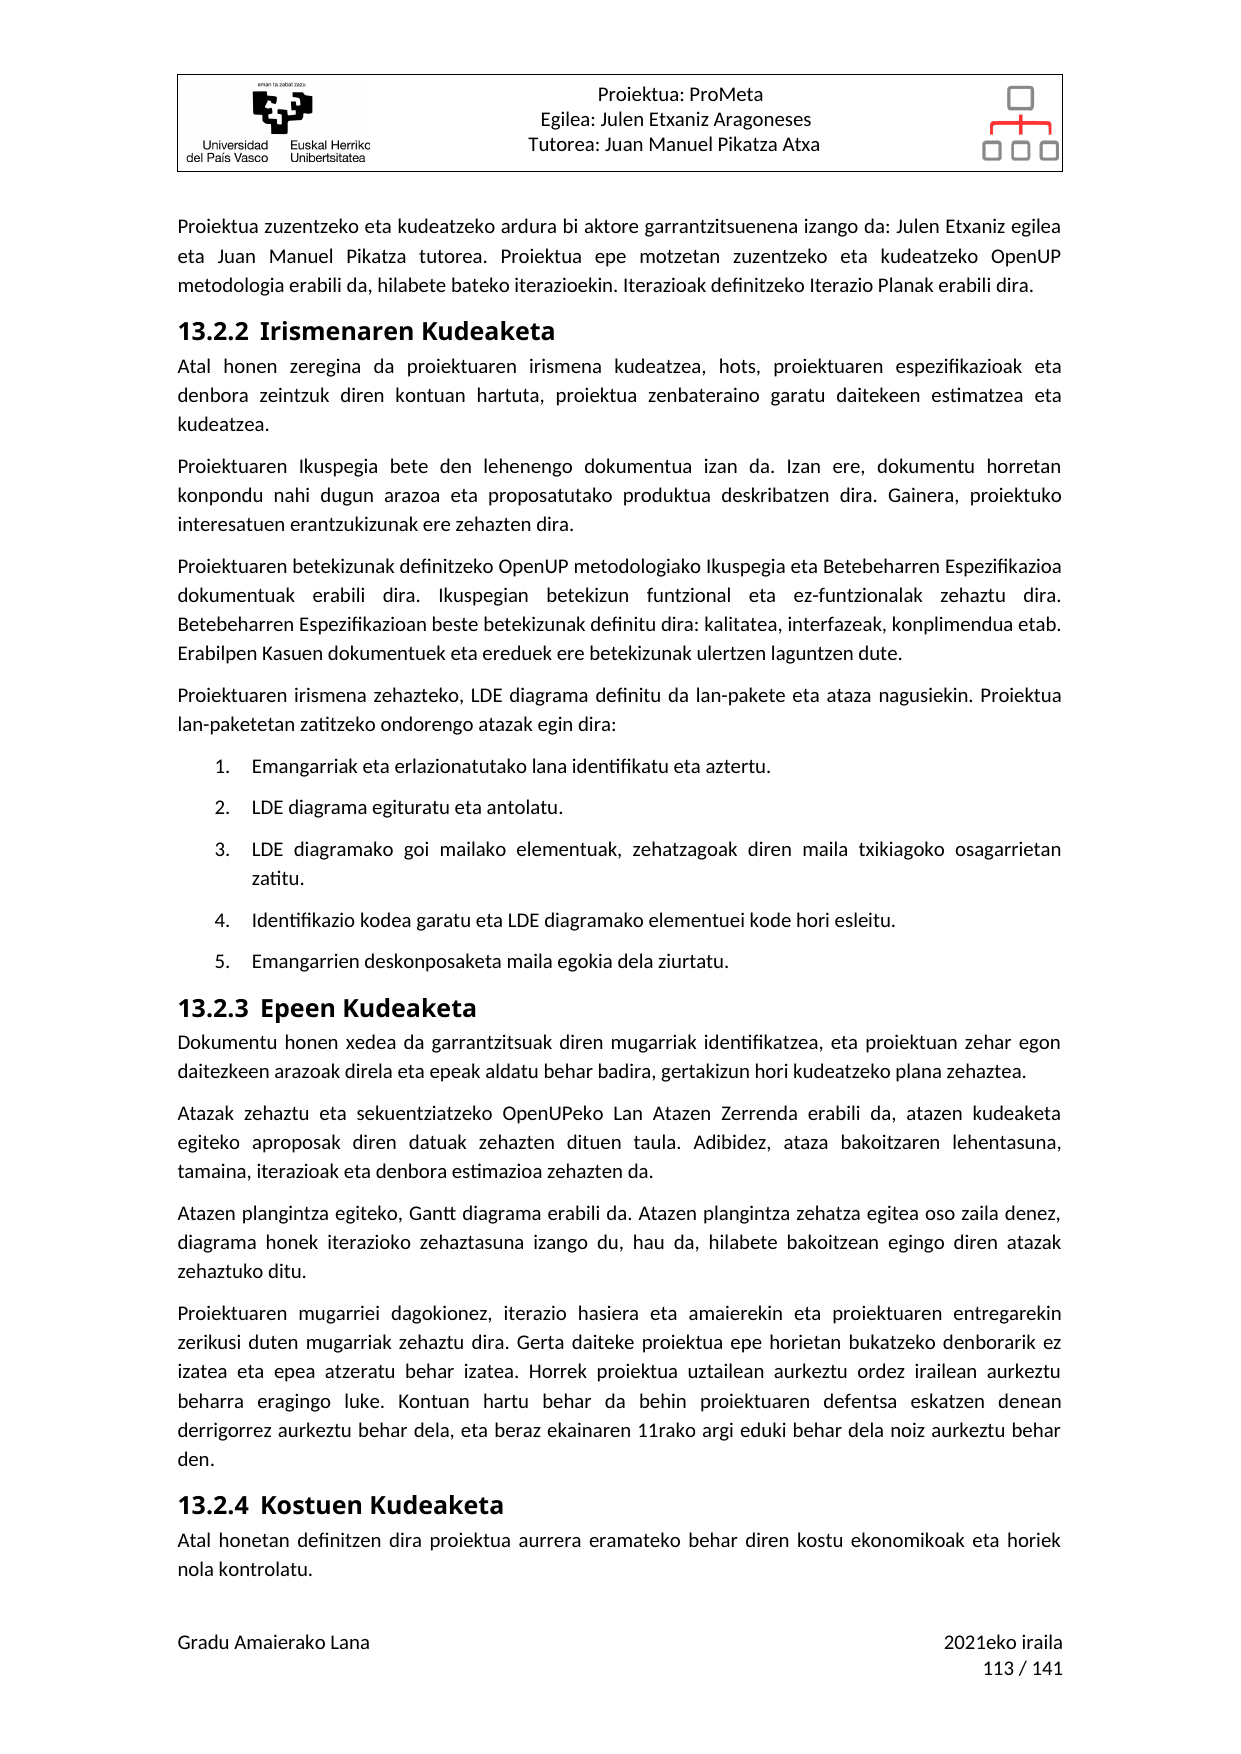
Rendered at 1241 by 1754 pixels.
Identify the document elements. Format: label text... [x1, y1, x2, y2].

subtitle Epeen Kudeaketa [177, 990, 1063, 1024]
subtitle Kostuen Kudeaketa [177, 1488, 1063, 1522]
text Proiektuaren betekizunak definitzeko OpenUP metodologiako Ikuspegia eta Betebeharren Espezifikazioa dokumentuak erabili dira. Ikuspegian betekizun funtzional eta ez-funtzionalak zehaztu dira. Betebeharren Espezifikazioan beste betekizunak definitu dira: kalitatea, interfazeak, konplimendua etab. Erabilpen Kasuen dokumentuek eta ereduek ere betekizunak ulertzen laguntzen dute. [177, 553, 1063, 666]
text Atazak zehaztu eta sekuentziatzeko OpenUPeko Lan Atazen Zerrenda erabili da, atazen kudeaketa egiteko aproposak diren datuak zehazten dituen taula. Adibidez, ataza bakoitzaren lehentasuna, tamaina, iterazioak eta denbora estimazioa zehazten da. [177, 1100, 1063, 1184]
picture [978, 80, 1060, 162]
text Atal honen zeregina da proiektuaren irismena kudeatzea, hots, proiektuaren espezifikazioak eta denbora zeintzuk diren kontuan hartuta, proiektua zenbateraino garatu daitekeen estimatzea eta kudeatzea. [177, 353, 1063, 437]
list Identifikazio kodea garatu eta LDE diagramako elementuei kode hori esleitu. [214, 907, 1063, 932]
text Proiektuaren irismena zehazteko, LDE diagrama definitu da lan-pakete eta ataza nagusiekin. Proiektua lan-paketetan zatitzeko ondorengo atazak egin dira: [177, 682, 1063, 737]
text Proiektuaren Ikuspegia bete den lehenengo dokumentua izan da. Izan ere, dokumentu horretan konpondu nahi dugun arazoa eta proposatutako produktua deskribatzen dira. Gainera, proiektuko interesatuen erantzukizunak ere zehazten dira. [177, 453, 1063, 537]
text Atal honetan definitzen dira proiektua aurrera eramateko behar diren kostu ekonomikoak eta horiek nola kontrolatu. [177, 1527, 1063, 1582]
list Emangarriak eta erlazionatutako lana identifikatu eta aztertu. [214, 753, 1063, 778]
text Proiektuaren mugarriei dagokionez, iterazio hasiera eta amaierekin eta proiektuaren entregarekin zerikusi duten mugarriak zehaztu dira. Gerta daiteke proiektua epe horietan bukatzeko denborarik ez izatea eta epea atzeratu behar izatea. Horrek proiektua uztailean aurkeztu ordez irailean aurkeztu beharra eragingo luke. Kontuan hartu behar da behin proiektuaren defentsa eskatzen denean derrigorrez aurkeztu behar dela, eta beraz ekainaren 11rako argi eduki behar dela noiz aurkeztu behar den. [177, 1300, 1063, 1472]
list Emangarrien deskonposaketa maila egokia dela ziurtatu. [214, 949, 1063, 974]
text Atazen plangintza egiteko, Gantt diagrama erabili da. Atazen plangintza zehatza egitea oso zaila denez, diagrama honek iterazioko zehaztasuna izango du, hau da, hilabete bakoitzean egingo diren atazak zehaztuko ditu. [177, 1200, 1063, 1284]
text Dokumentu honen xedea da garrantzitsuak diren mugarriak identifikatzea, eta proiektuan zehar egon daitezkeen arazoak direla eta epeak aldatu behar badira, gertakizun hori kudeatzeko plana zehaztea. [177, 1029, 1063, 1084]
text Proiektua zuzentzeko eta kudeatzeko ardura bi aktore garrantzitsuenena izango da: Julen Etxaniz egilea eta Juan Manuel Pikatza tutorea. Proiektua epe motzetan zuzentzeko eta kudeatzeko OpenUP metodologia erabili da, hilabete bateko iterazioekin. Iterazioak definitzeko Iterazio Planak erabili dira. [177, 214, 1063, 297]
list LDE diagramako goi mailako elementuak, zehatzagoak diren maila txikiagoko osagarrietan zatitu. [214, 836, 1063, 891]
picture [182, 81, 370, 162]
subtitle Irismenaren Kudeaketa [177, 314, 1063, 348]
list LDE diagrama egituratu eta antolatu. [214, 794, 1063, 820]
